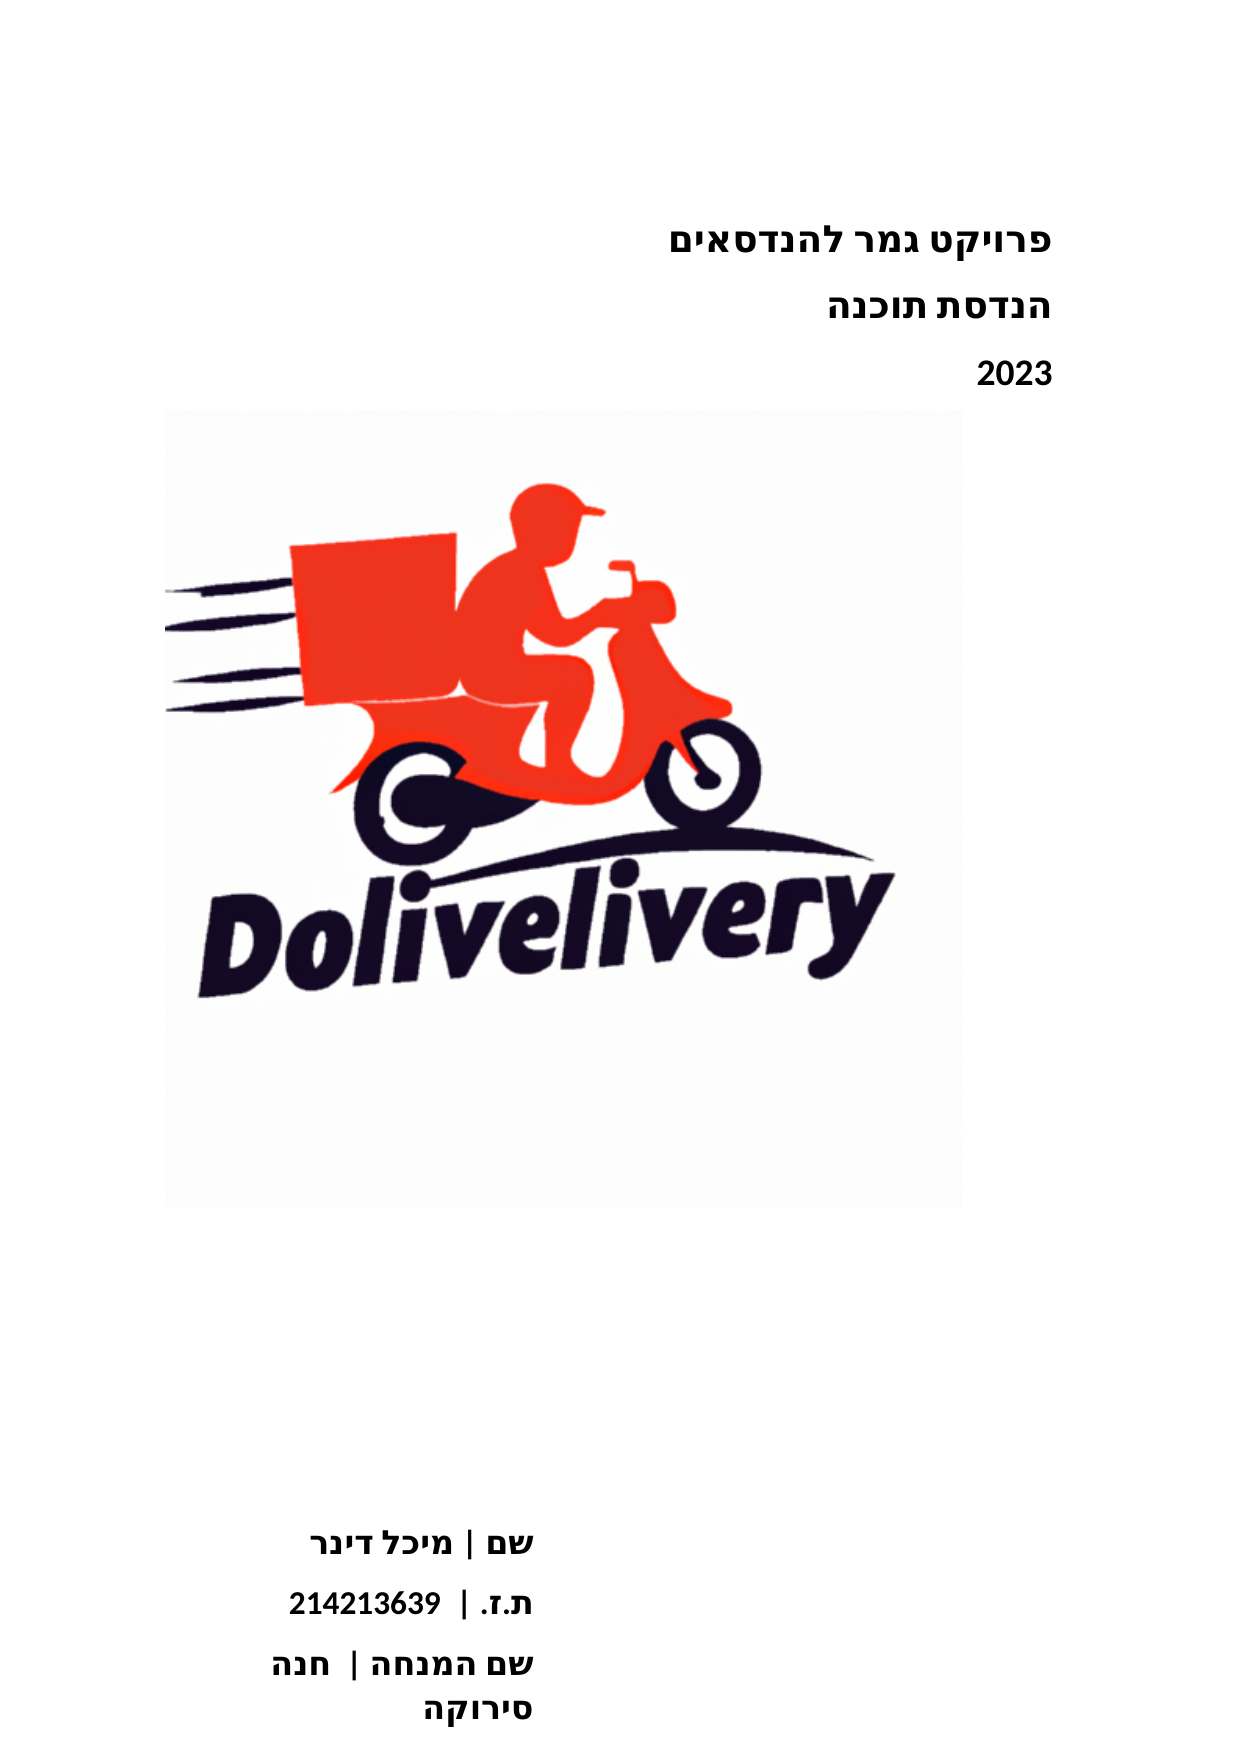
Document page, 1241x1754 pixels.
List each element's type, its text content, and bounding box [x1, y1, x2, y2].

text 2023 [187, 348, 1053, 394]
text פרויקט גמר להנדסאים [187, 216, 1053, 262]
picture [165, 410, 963, 1208]
text הנדסת תוכנה [187, 282, 1053, 328]
